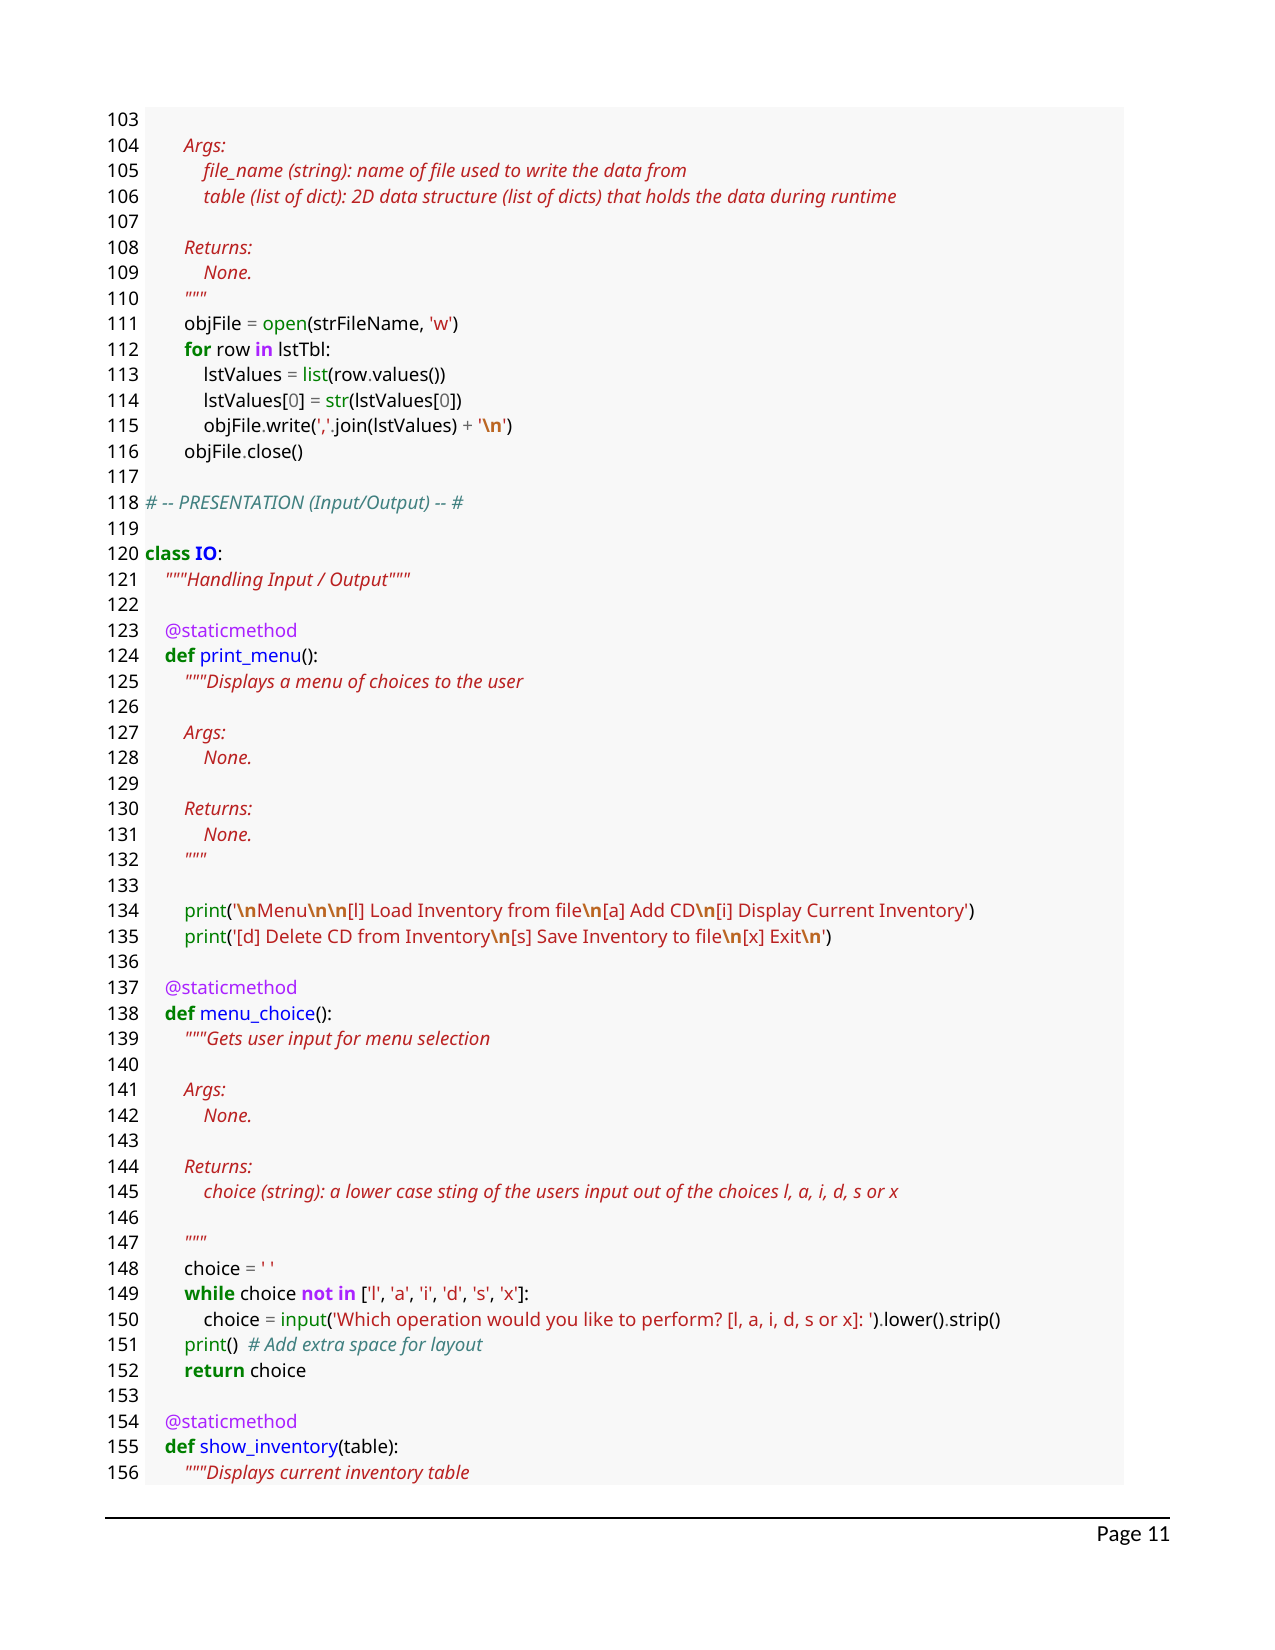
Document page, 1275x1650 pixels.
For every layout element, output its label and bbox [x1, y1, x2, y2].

table_header [105, 105, 143, 1486]
